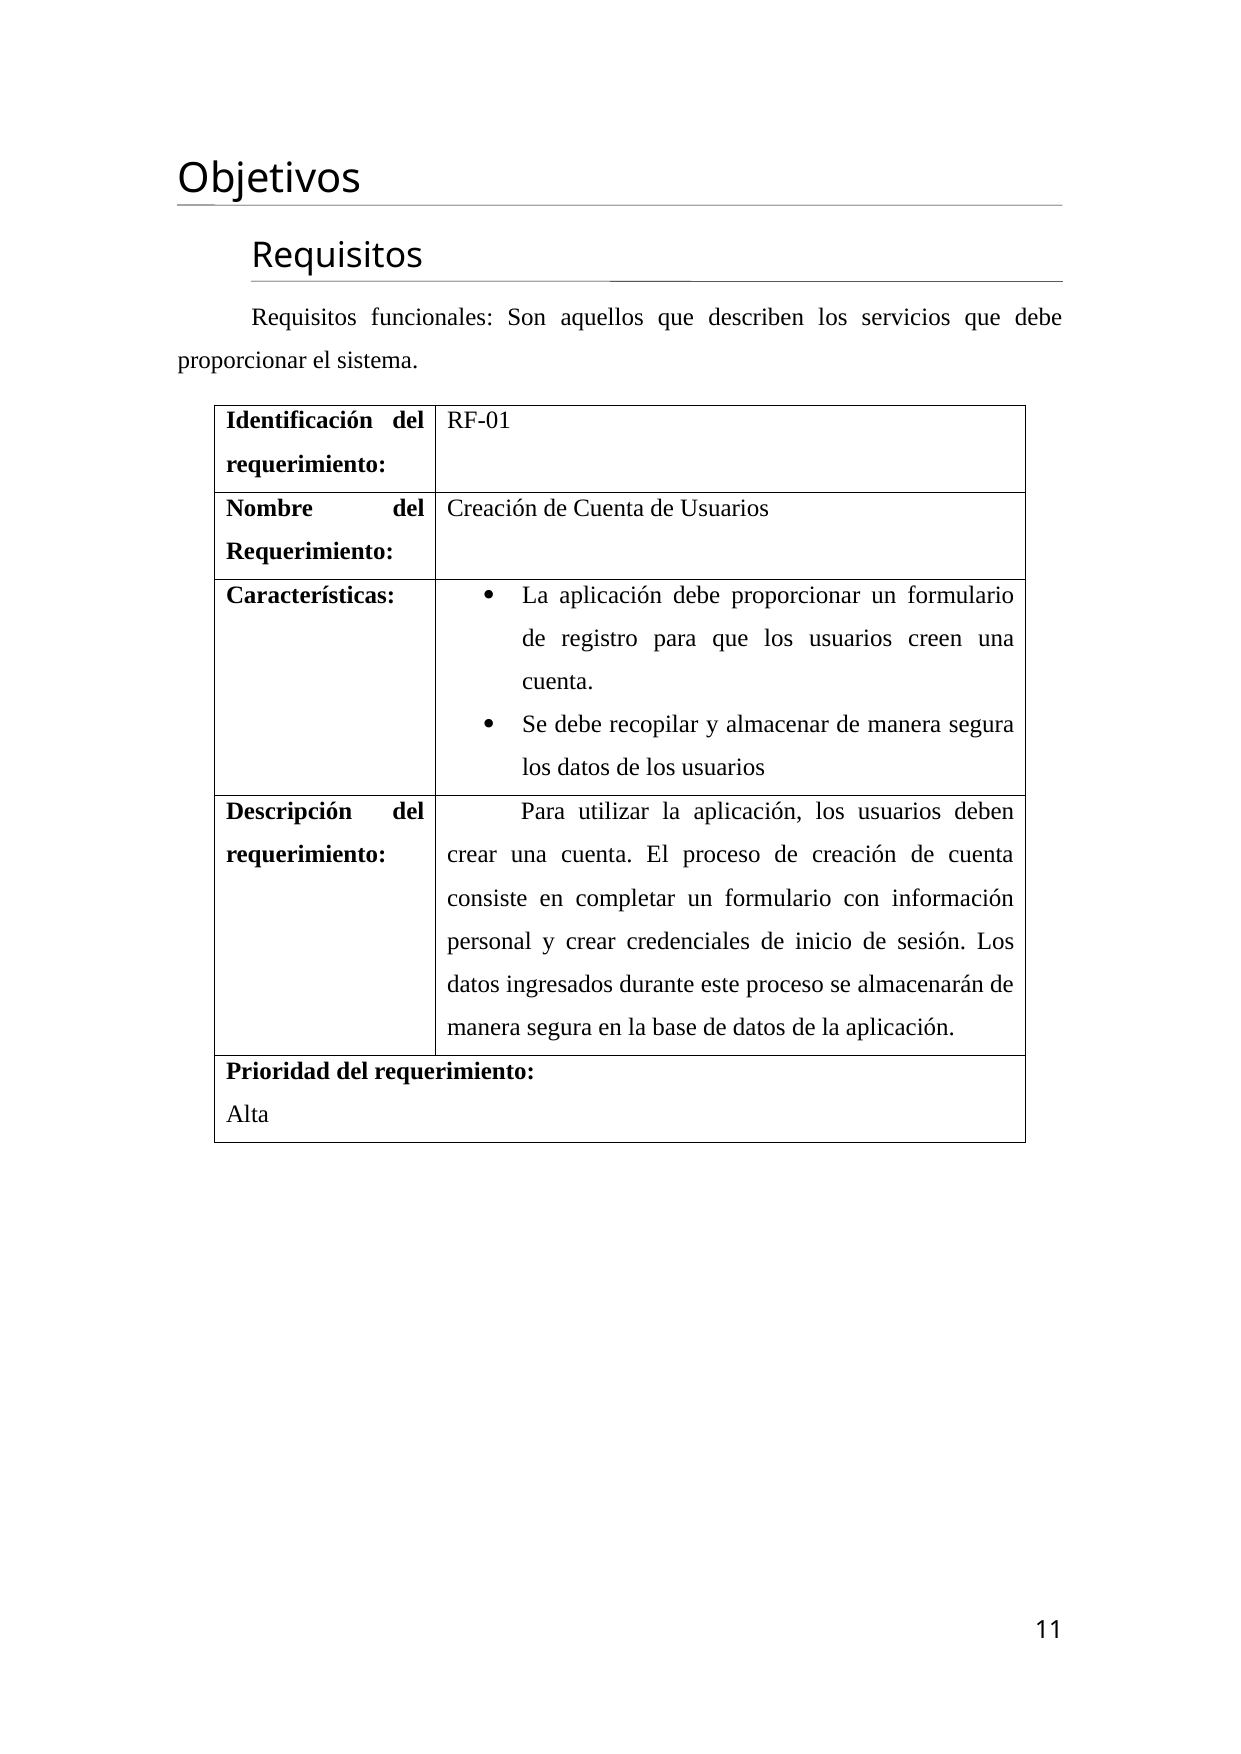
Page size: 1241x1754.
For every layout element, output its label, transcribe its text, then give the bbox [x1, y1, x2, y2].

table_header RF-01 [436, 406, 1025, 492]
text Requisitos funcionales: Son aquellos que describen los servicios que debe proporcionar el sistema. [177, 302, 1063, 373]
text Objetivos [177, 148, 1063, 204]
table_cell Nombre del Requerimiento: [215, 493, 435, 579]
table_cell Características: [215, 580, 435, 795]
table_header Identificación del requerimiento: [215, 406, 435, 492]
table_cell Para utilizar la aplicación, los usuarios deben crear una cuenta. El proceso de creación de cuenta consiste en completar un formulario con información personal y crear credenciales de inicio de sesión. Los datos ingresados durante este proceso se almacenarán de manera segura en la base de datos de la aplicación. [436, 796, 1025, 1055]
table_cell La aplicación debe proporcionar un formulario de registro para que los usuarios creen una cuenta. Se debe recopilar y almacenar de manera segura los datos de los usuarios [436, 580, 1025, 795]
table_cell Creación de Cuenta de Usuarios [436, 493, 1025, 579]
table_cell Prioridad del requerimiento: Alta [215, 1056, 1025, 1142]
text Requisitos [177, 229, 1063, 278]
table_cell Descripción del requerimiento: [215, 796, 435, 1055]
